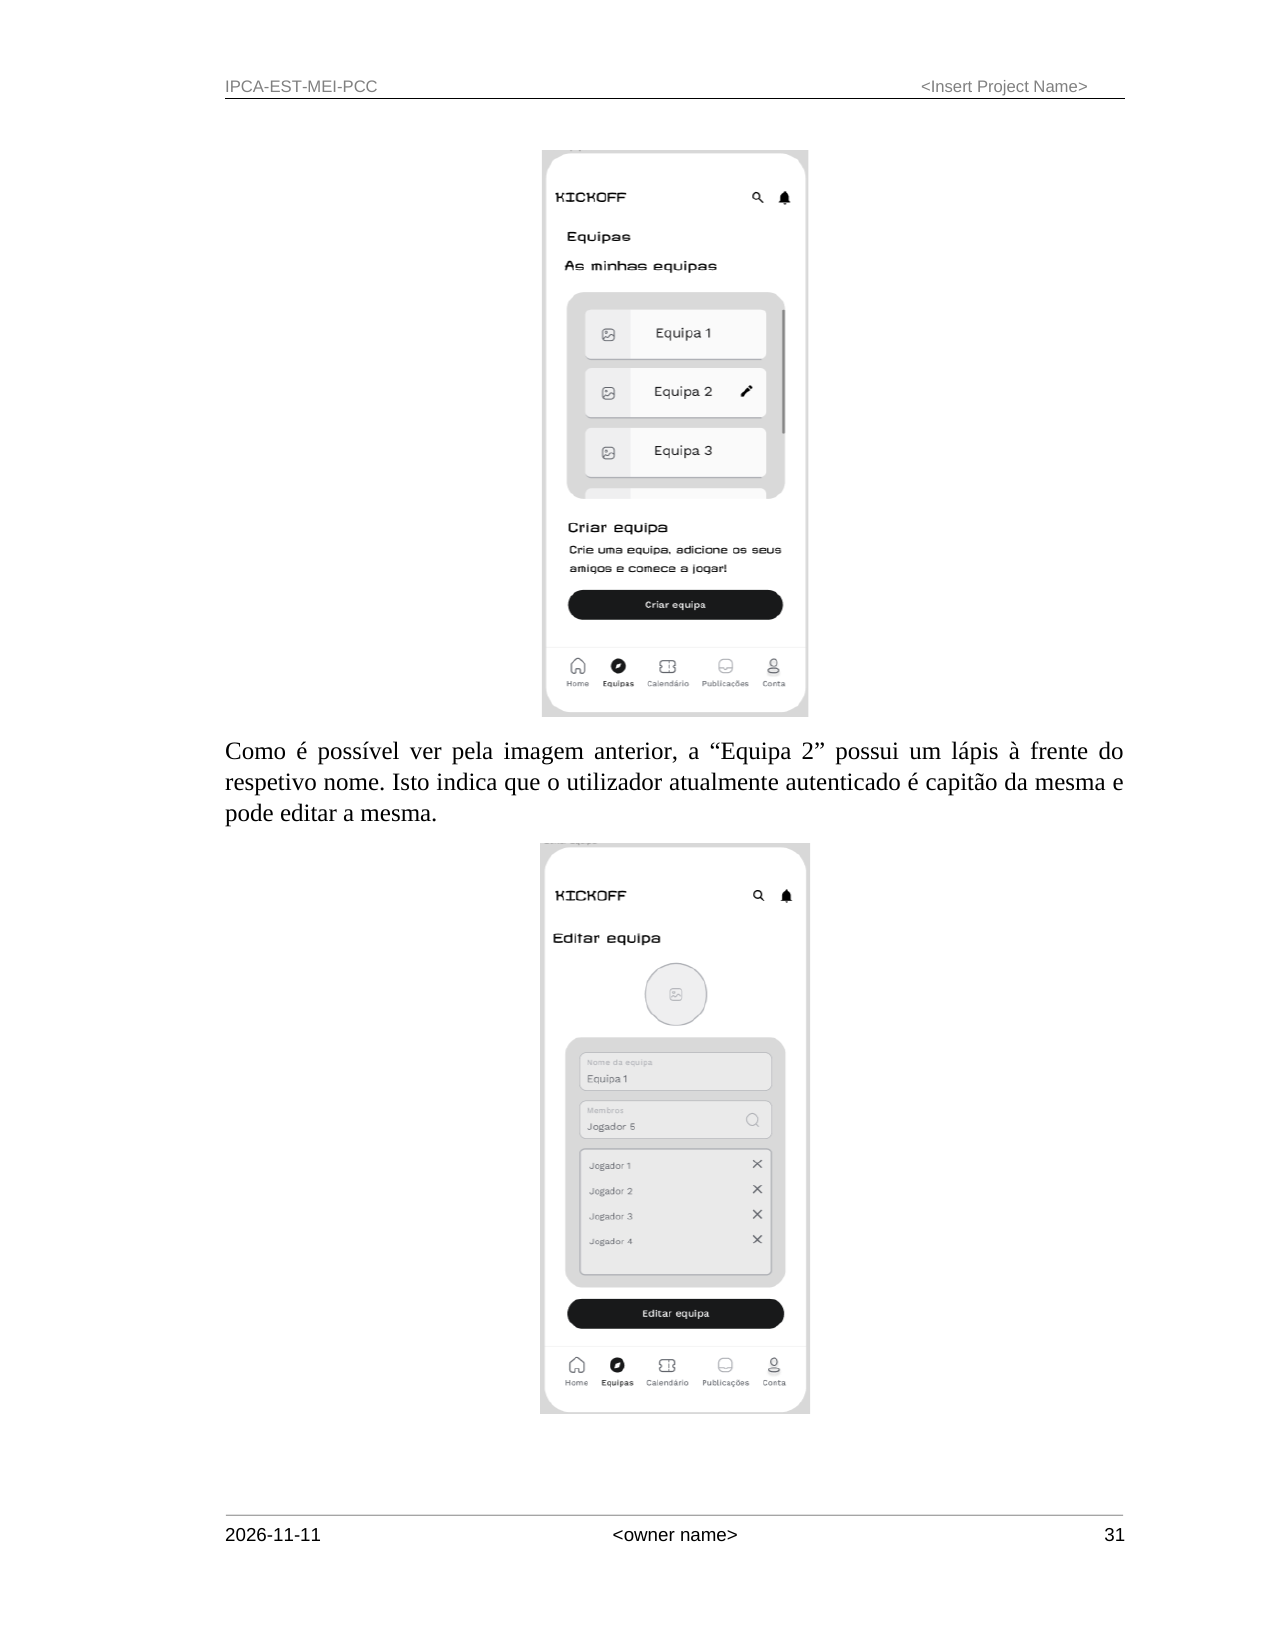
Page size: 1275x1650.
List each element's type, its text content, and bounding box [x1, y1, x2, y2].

picture [540, 843, 811, 1414]
text Como é possível ver pela imagem anterior, a “Equipa 2” possui um lápis à frente do respetivo nome. Isto indica que o utilizador atualmente autenticado é capitão da mesma e pode editar a mesma. [225, 733, 1125, 827]
picture [541, 150, 809, 717]
